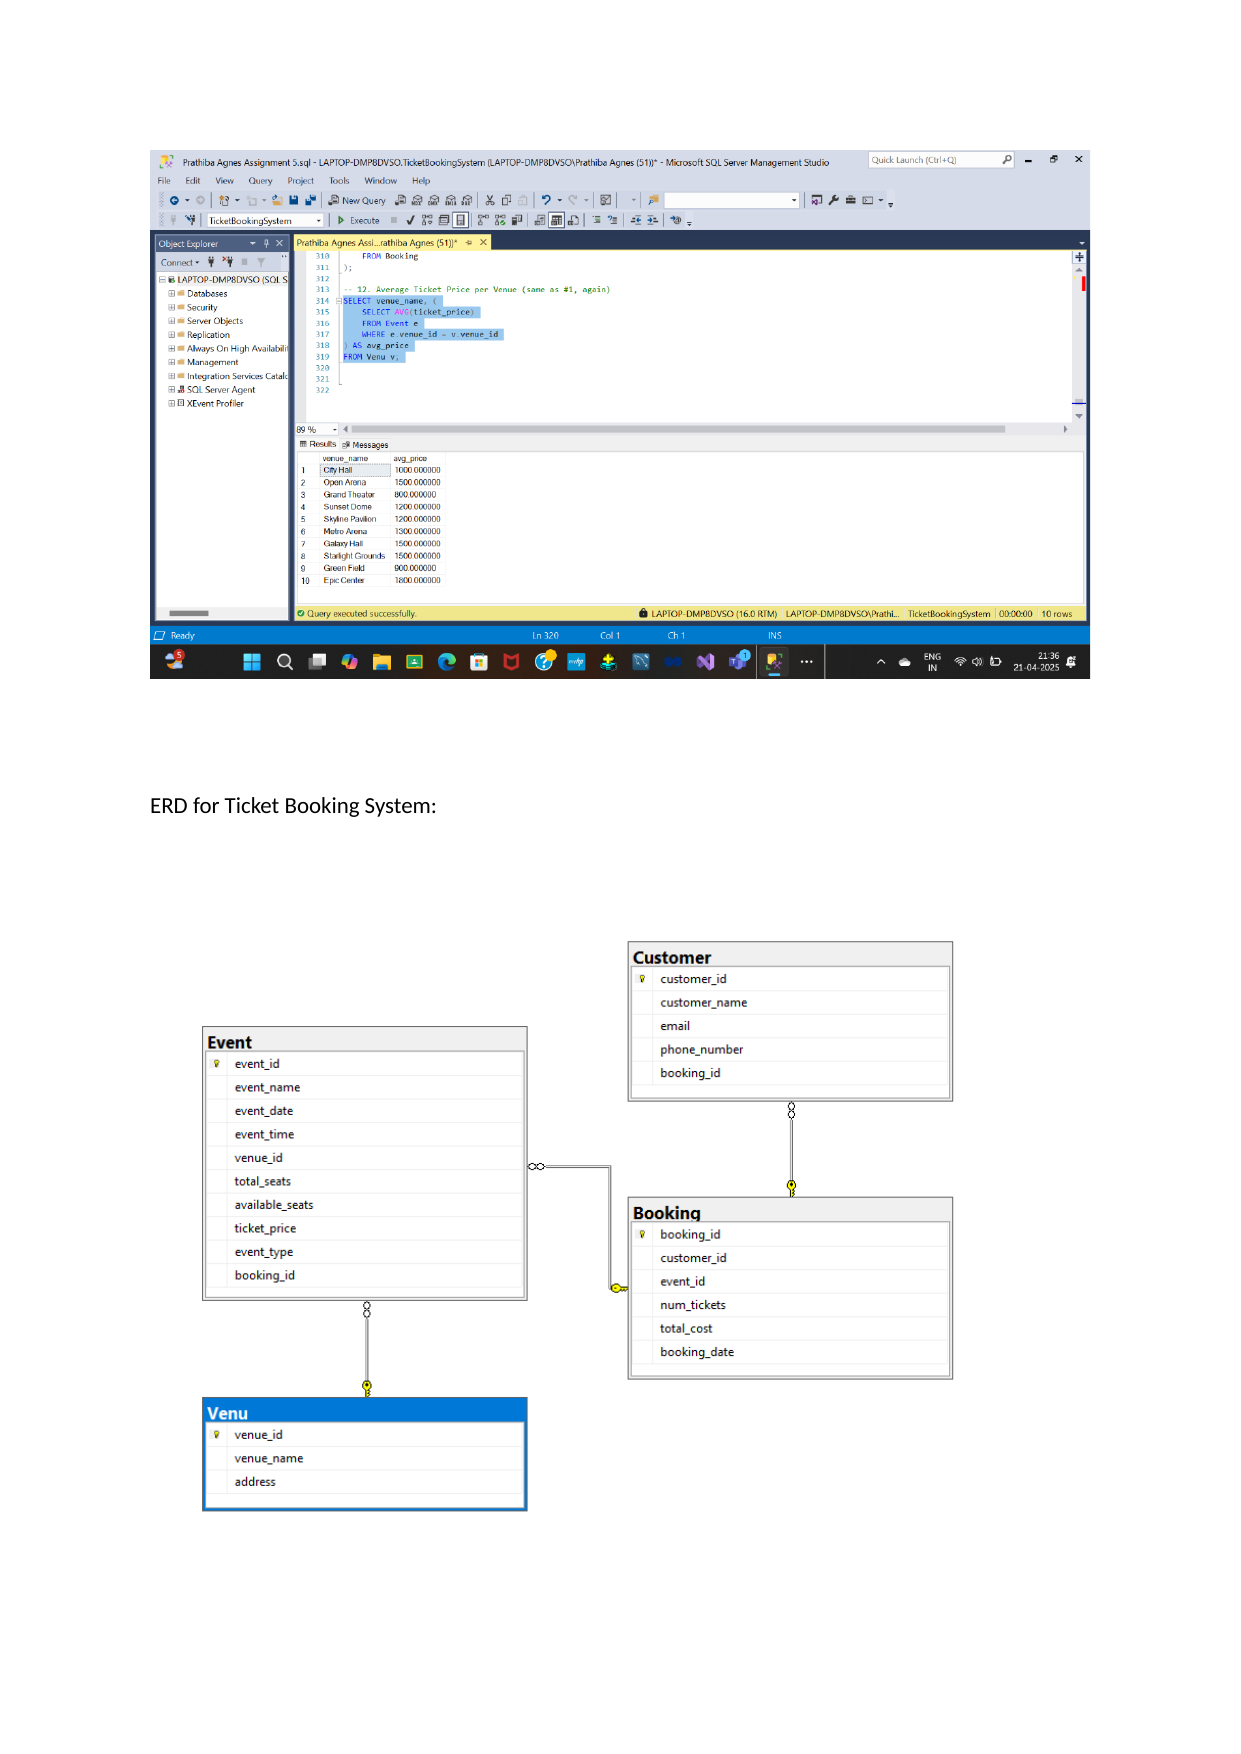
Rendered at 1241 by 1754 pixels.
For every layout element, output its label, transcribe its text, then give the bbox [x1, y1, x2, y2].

picture [150, 150, 1091, 679]
picture [150, 932, 1091, 1538]
text ERD for Ticket Booking System: [150, 791, 1090, 819]
